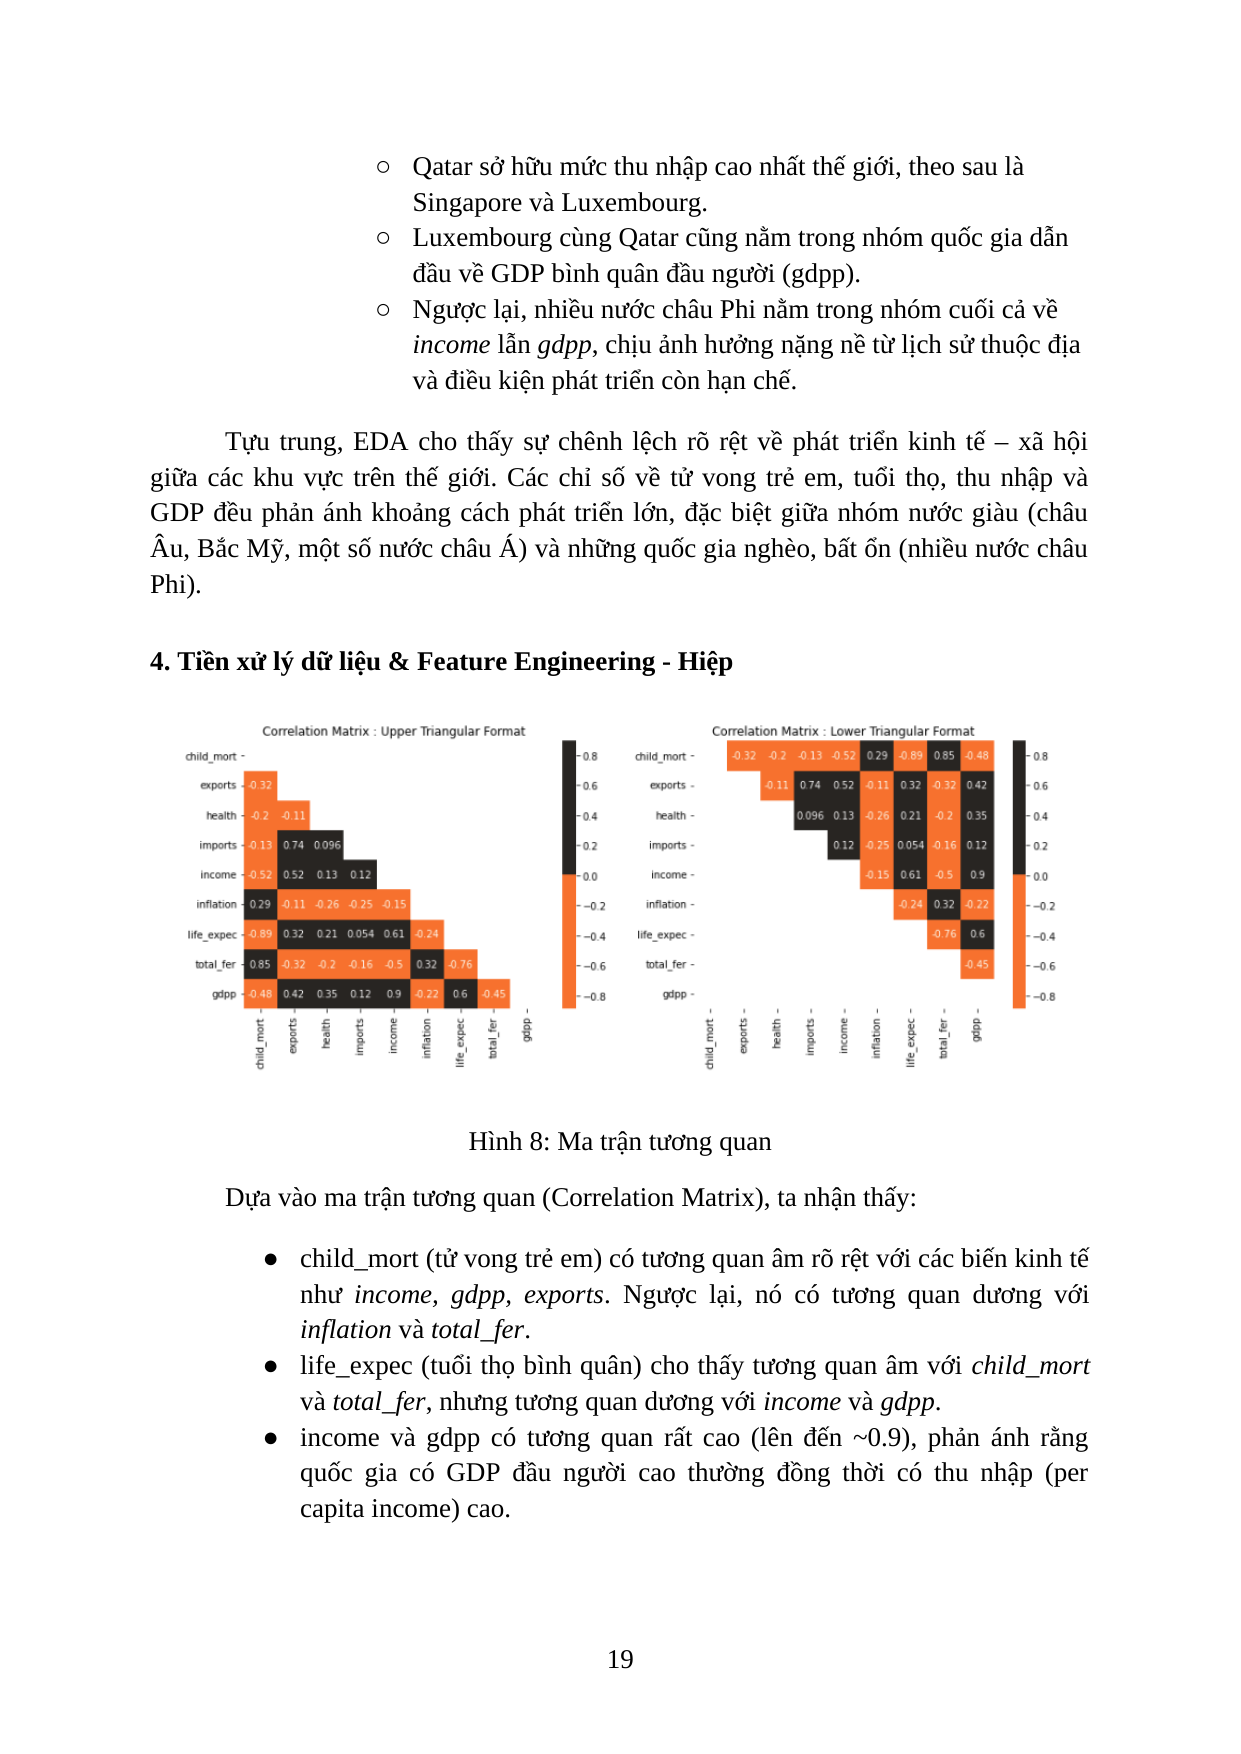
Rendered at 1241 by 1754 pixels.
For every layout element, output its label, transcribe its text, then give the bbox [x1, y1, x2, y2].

list Qatar sở hữu mức thu nhập cao nhất thế giới, theo sau là Singapore và Luxembourg. [375, 150, 1090, 217]
subtitle 4. Tiền xử lý dữ liệu & Feature Engineering - Hiệp [150, 645, 1090, 677]
list income và gdpp có tương quan rất cao (lên đến ~0.9), phản ánh rằng quốc gia có GDP đầu người cao thường đồng thời có thu nhập (per capita income) cao. [262, 1421, 1090, 1523]
text Tựu trung, EDA cho thấy sự chênh lệch rõ rệt về phát triển kinh tế – xã hội giữa các khu vực trên thế giới. Các chỉ số về tử vong trẻ em, tuổi thọ, thu nhập và GDP đều phản ánh khoảng cách phát triển lớn, đặc biệt giữa nhóm nước giàu (châu Âu, Bắc Mỹ, một số nước châu Á) và những quốc gia nghèo, bất ổn (nhiều nước châu Phi). [150, 425, 1090, 599]
list Luxembourg cùng Qatar cũng nằm trong nhóm quốc gia dẫn đầu về GDP bình quân đầu người (gdpp). [375, 221, 1090, 288]
picture [150, 706, 1091, 1096]
list Ngược lại, nhiều nước châu Phi nằm trong nhóm cuối cả về income lẫn gdpp, chịu ảnh hưởng nặng nề từ lịch sử thuộc địa và điều kiện phát triển còn hạn chế. [375, 293, 1090, 396]
list child_mort (tử vong trẻ em) có tương quan âm rõ rệt với các biến kinh tế như income, gdpp, exports. Ngược lại, nó có tương quan dương với inflation và total_fer. [262, 1242, 1090, 1345]
text Hình 8: Ma trận tương quan [150, 1125, 1090, 1156]
list life_expec (tuổi thọ bình quân) cho thấy tương quan âm với child_mort và total_fer, nhưng tương quan dương với income và gdpp. [262, 1349, 1090, 1416]
text Dựa vào ma trận tương quan (Correlation Matrix), ta nhận thấy: [150, 1181, 1090, 1213]
